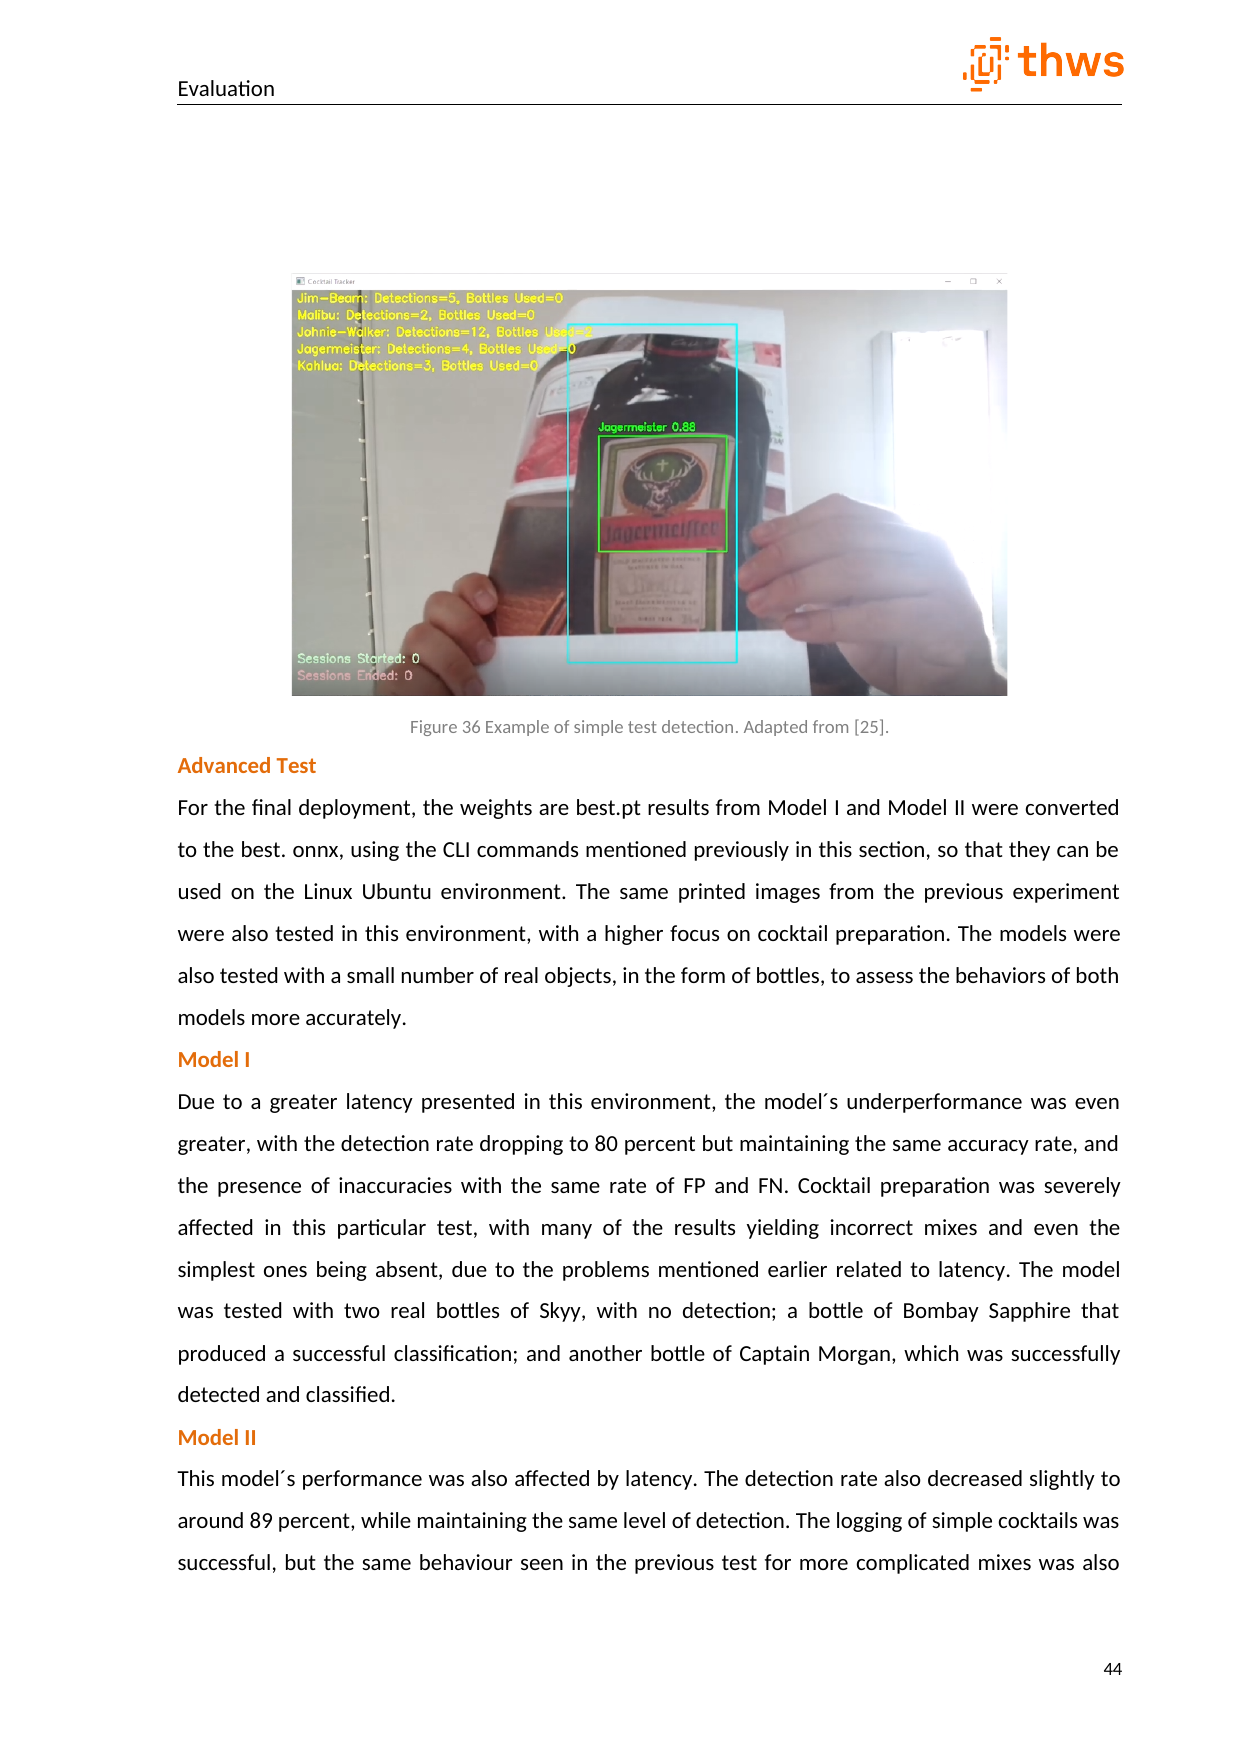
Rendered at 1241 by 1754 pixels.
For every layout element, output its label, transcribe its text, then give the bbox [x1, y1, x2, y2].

picture [291, 273, 1008, 696]
text For the final deployment, the weights are best.pt results from Model I and Model II were converted to the best. onnx, using the CLI commands mentioned previously in this section, so that they can be used on the Linux Ubuntu environment. The same printed images from the previous experiment were also tested in this environment, with a higher focus on cocktail preparation. The models were also tested with a small number of real objects, in the form of bottles, to assess the behaviors of both models more accurately. [177, 793, 1122, 1031]
text Due to a greater latency presented in this environment, the model´s underperformance was even greater, with the detection rate dropping to 80 percent but maintaining the same accuracy rate, and the presence of inaccuracies with the same rate of FP and FN. Cocktail preparation was severely affected in this particular test, with many of the results yielding incorrect mixes and even the simplest ones being absent, due to the problems mentioned earlier related to latency. The model was tested with two real bottles of Skyy, with no detection; a bottle of Bombay Sapphire that produced a successful classification; and another bottle of Captain Morgan, which was successfully detected and classified. [177, 1087, 1122, 1409]
subtitle Advanced Test [177, 751, 1122, 779]
subtitle Model II [177, 1423, 1122, 1451]
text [177, 1464, 1122, 1577]
subtitle Model I [177, 1045, 1122, 1073]
picture [951, 25, 1131, 103]
text Figure 36 Example of simple test detection. Adapted from [25]. [177, 716, 1122, 738]
